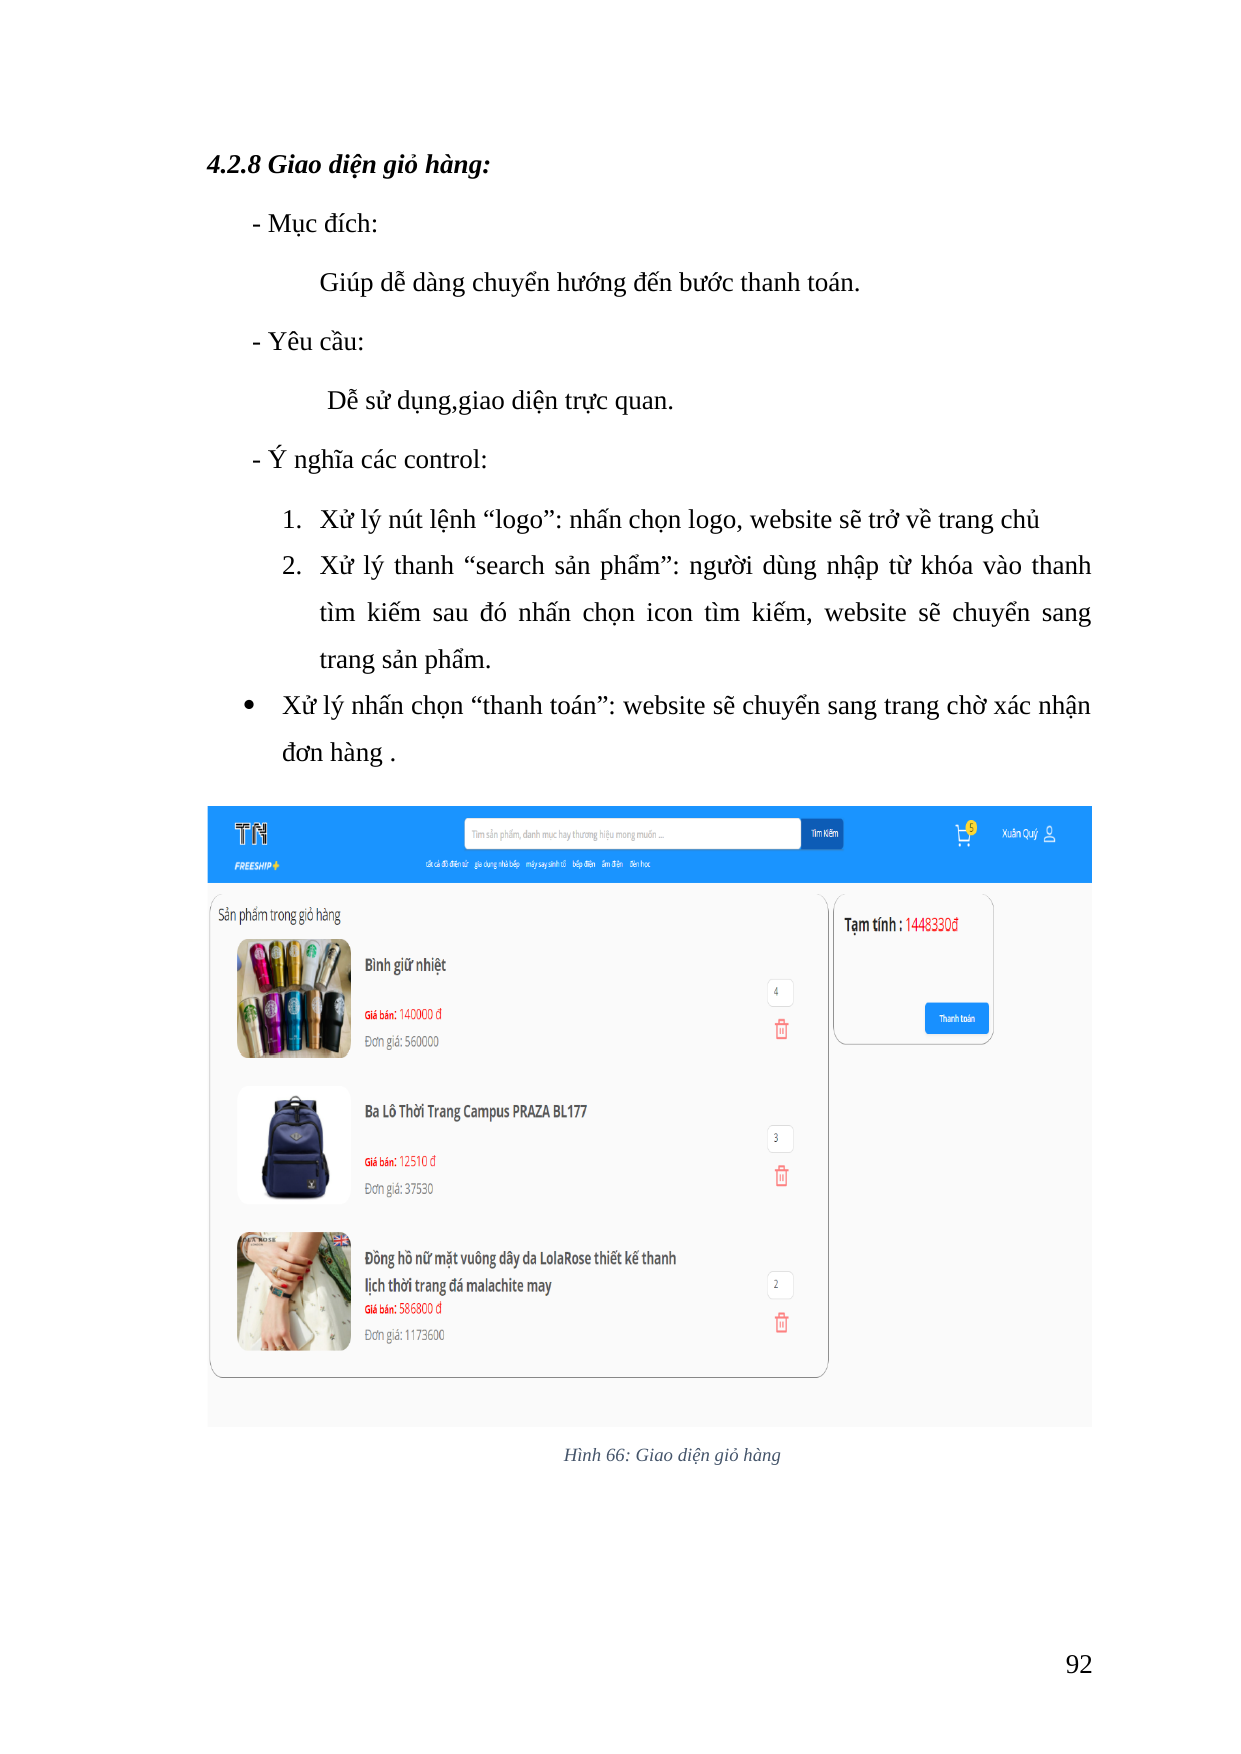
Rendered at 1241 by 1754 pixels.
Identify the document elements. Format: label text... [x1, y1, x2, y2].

subtitle 4.2.8 Giao diện giỏ hàng: [207, 148, 1092, 179]
text - Mục đích: [207, 207, 1092, 238]
text - Ý nghĩa các control: [207, 443, 1092, 475]
picture [207, 806, 1092, 1427]
list Xử lý thanh “search sản phẩm”: người dùng nhập từ khóa vào thanh tìm kiếm sau đó nhấn chọn icon tìm kiếm, website sẽ chuyển sang trang sản phẩm. [282, 549, 1092, 674]
list Xử lý nhấn chọn “thanh toán”: website sẽ chuyển sang trang chờ xác nhận đơn hàng . [244, 689, 1092, 767]
text Dễ sử dụng,giao diện trực quan. [282, 384, 1092, 416]
list Xử lý nút lệnh “logo”: nhấn chọn logo, website sẽ trở về trang chủ [282, 503, 1092, 534]
text Giúp dễ dàng chuyển hướng đến bước thanh toán. [244, 266, 1092, 297]
text - Yêu cầu: [207, 325, 1092, 356]
